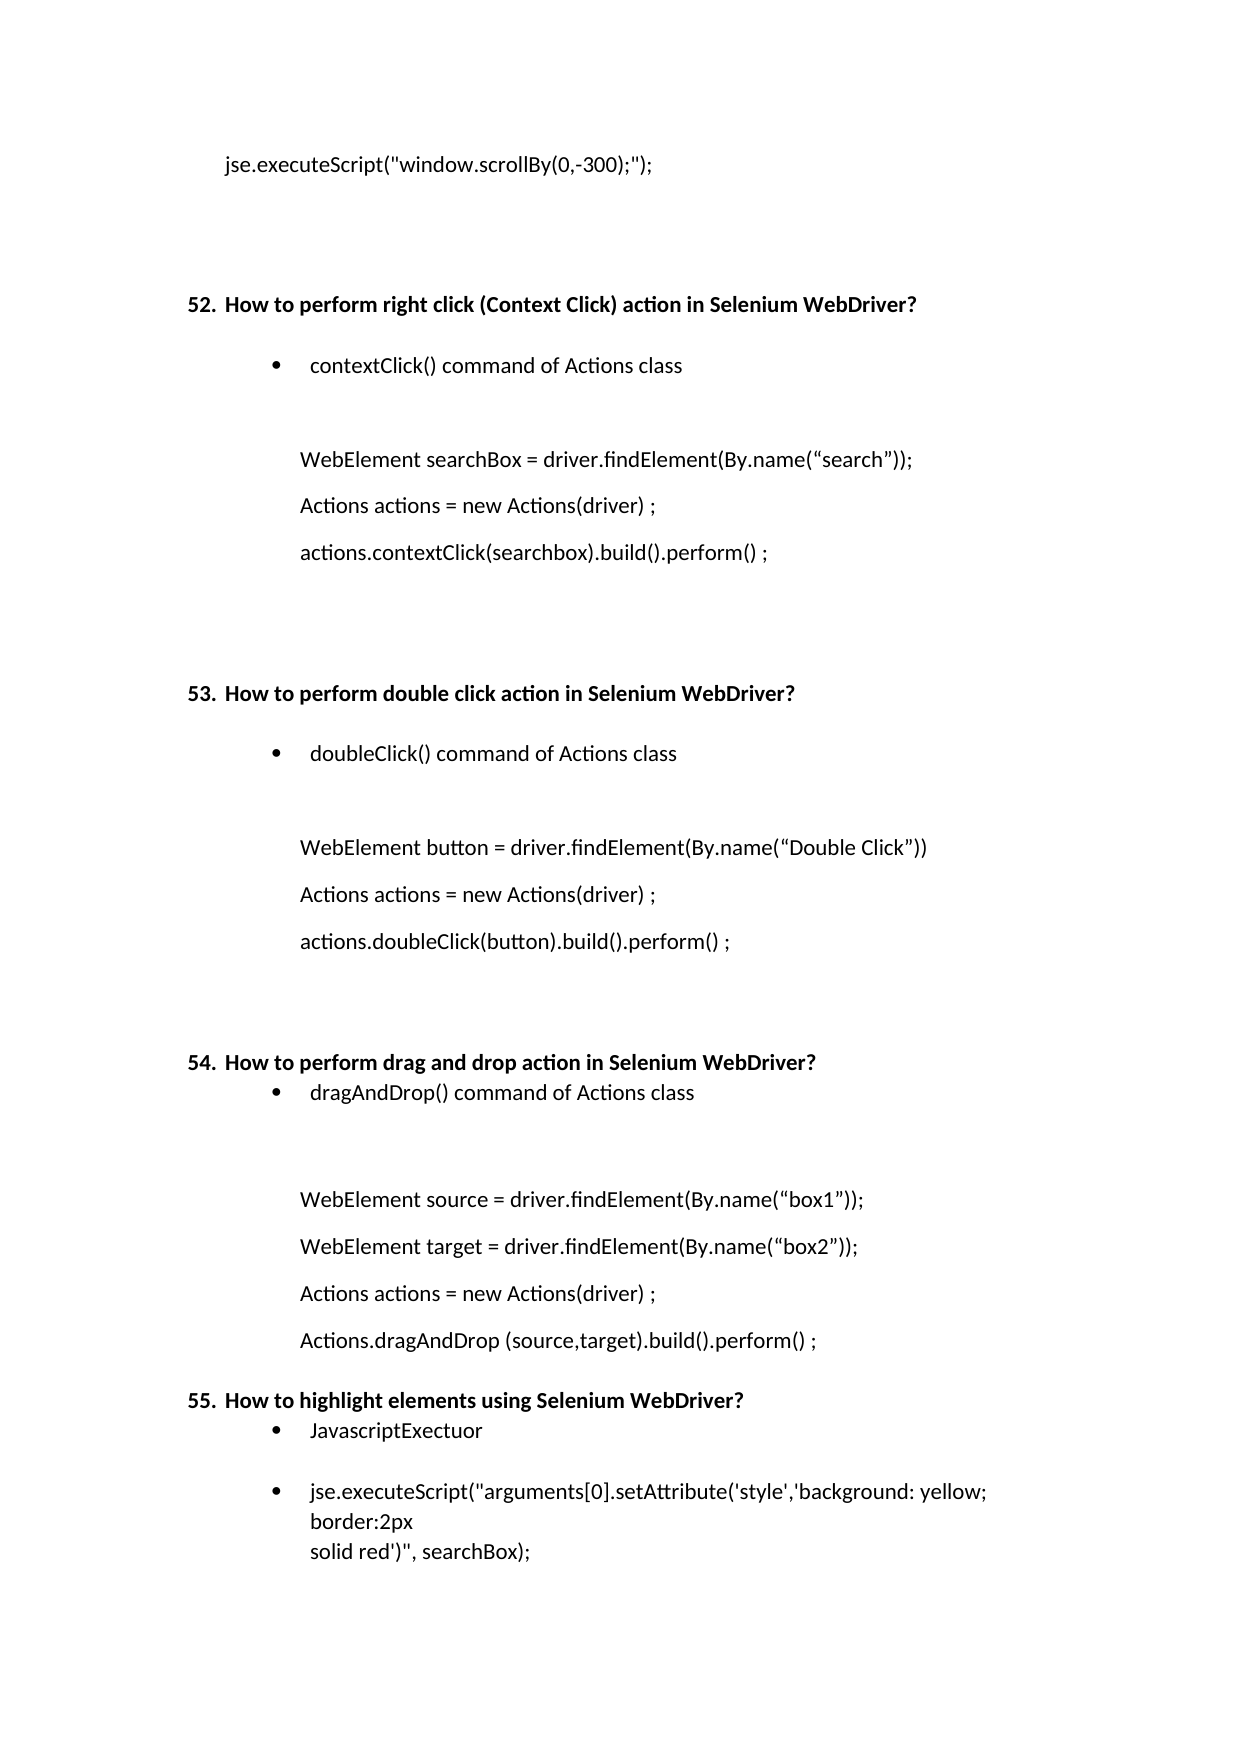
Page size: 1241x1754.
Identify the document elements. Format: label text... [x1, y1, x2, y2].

list dragAndDrop() command of Actions class [272, 1078, 1090, 1106]
list actions.doubleClick(button).build().perform() ; [300, 927, 1090, 955]
list How to highlight elements using Selenium WebDriver? [187, 1386, 1090, 1414]
list solid red')", searchBox); [310, 1537, 1090, 1566]
list How to perform drag and drop action in Selenium WebDriver? [187, 1048, 1090, 1076]
text WebElement target = driver.findElement(By.name(“box2”)); [300, 1232, 1090, 1260]
list jse.executeScript("arguments[0].setAttribute('style','background: yellow; border:2px [272, 1477, 1090, 1535]
list How to perform double click action in Selenium WebDriver? [187, 679, 1090, 707]
text Actions actions = new Actions(driver) ; [225, 1279, 1090, 1307]
text WebElement button = driver.findElement(By.name(“Double Click”)) [300, 833, 1090, 861]
text WebElement source = driver.findElement(By.name(“box1”)); [300, 1185, 1090, 1213]
text jse.executeScript("window.scrollBy(0,-300);"); [225, 150, 1090, 178]
list contextClick() command of Actions class [272, 351, 1090, 379]
list Actions.dragAndDrop (source,target).build().perform() ; [300, 1326, 1090, 1354]
text WebElement searchBox = driver.findElement(By.name(“search”)); [300, 445, 1090, 473]
list How to perform right click (Context Click) action in Selenium WebDriver? [187, 291, 1090, 319]
list doubleClick() command of Actions class [272, 739, 1090, 768]
text Actions actions = new Actions(driver) ; [225, 880, 1090, 908]
list JavascriptExectuor [272, 1417, 1090, 1445]
text Actions actions = new Actions(driver) ; [225, 492, 1090, 520]
list actions.contextClick(searchbox).build().perform() ; [300, 538, 1090, 567]
